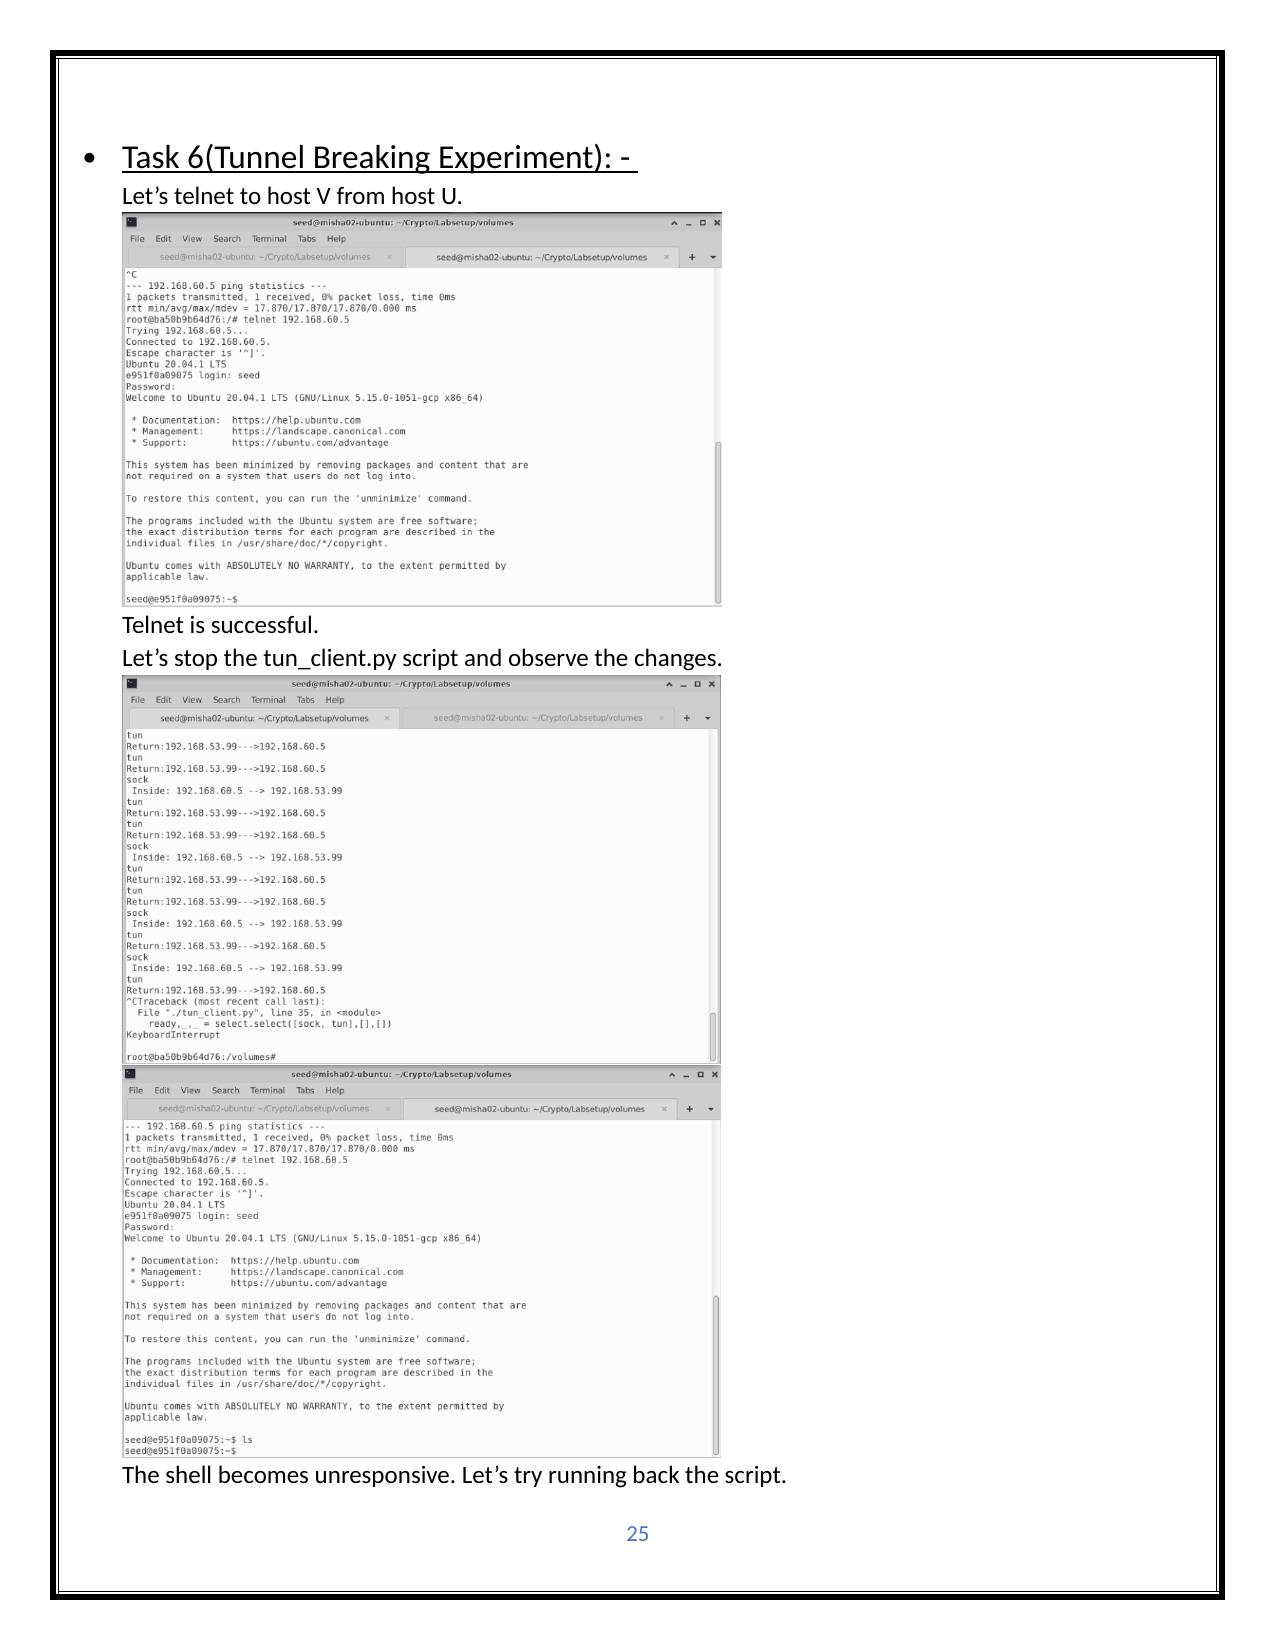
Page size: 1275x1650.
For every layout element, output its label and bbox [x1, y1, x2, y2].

picture [121, 1065, 721, 1458]
picture [121, 212, 722, 607]
picture [121, 675, 721, 1064]
